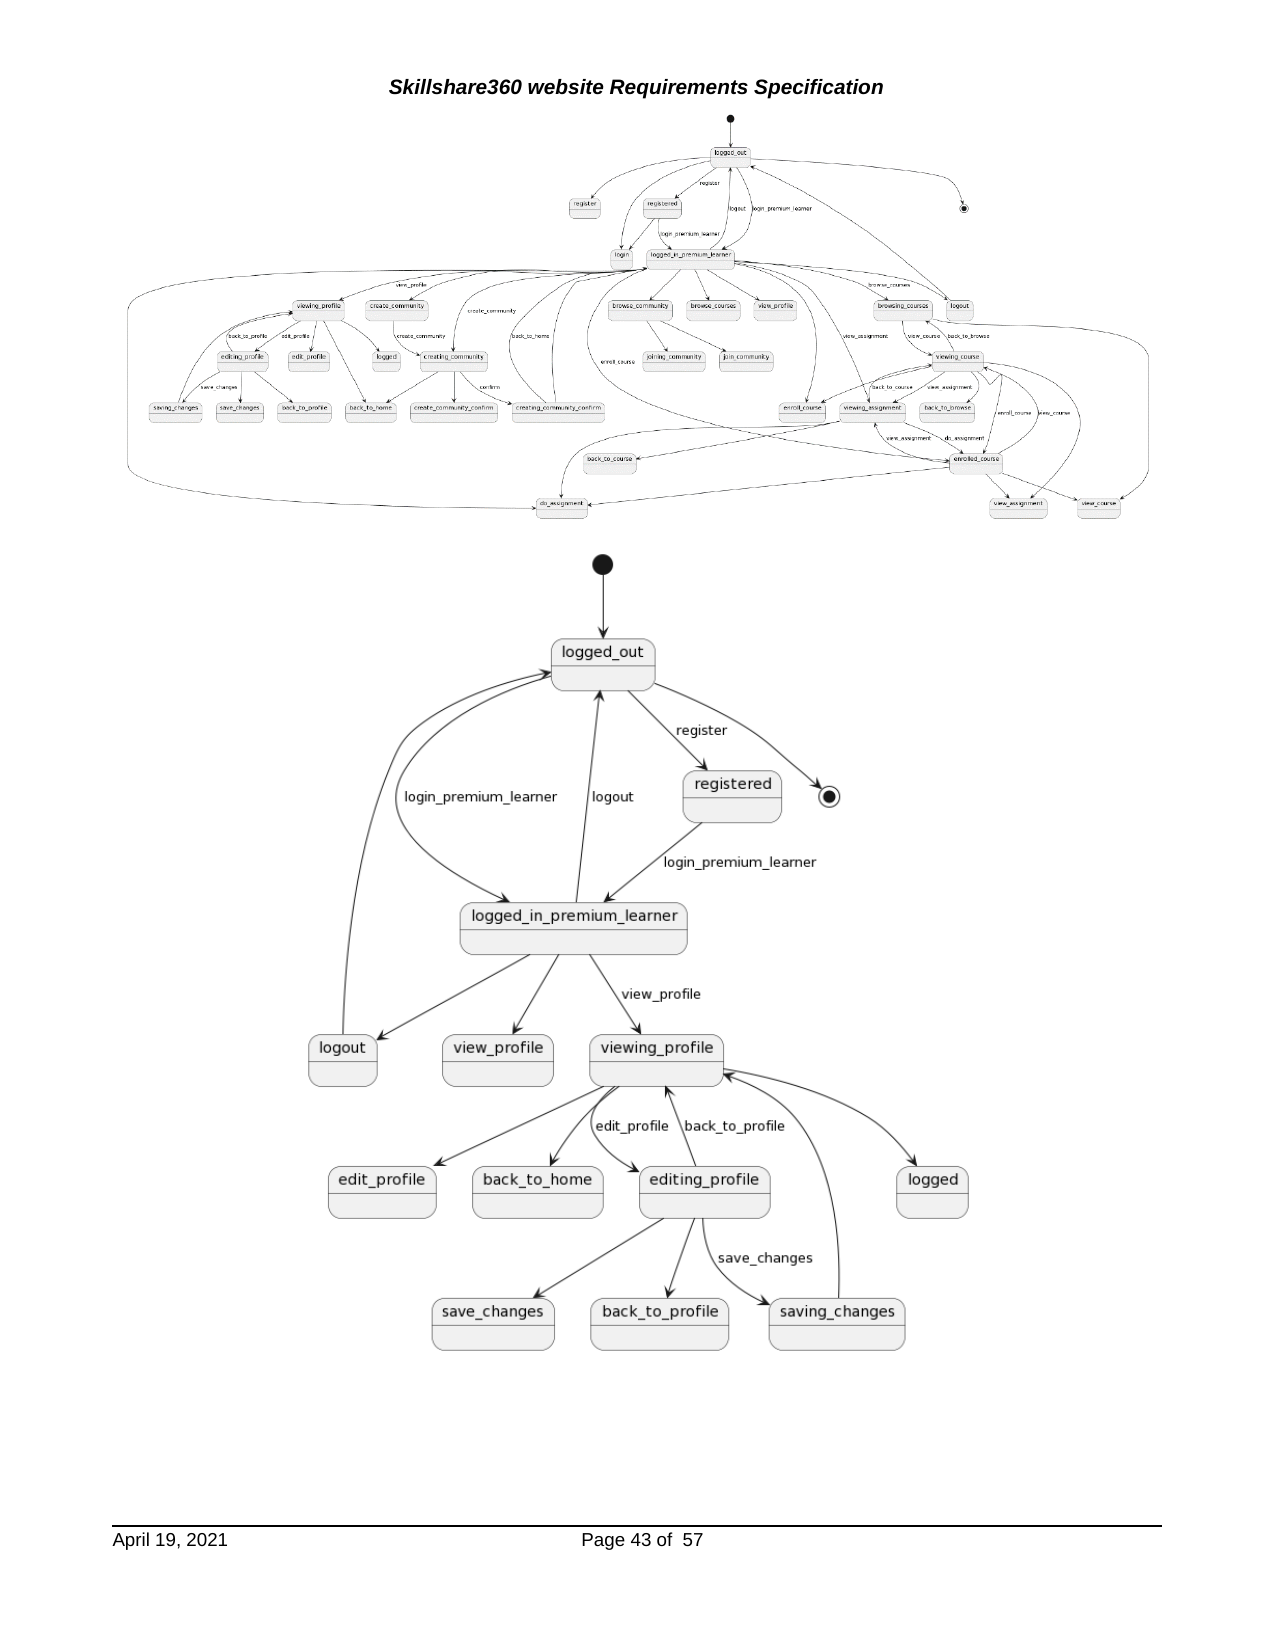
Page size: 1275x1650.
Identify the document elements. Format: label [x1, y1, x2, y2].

picture [125, 112, 1150, 520]
picture [301, 548, 974, 1355]
